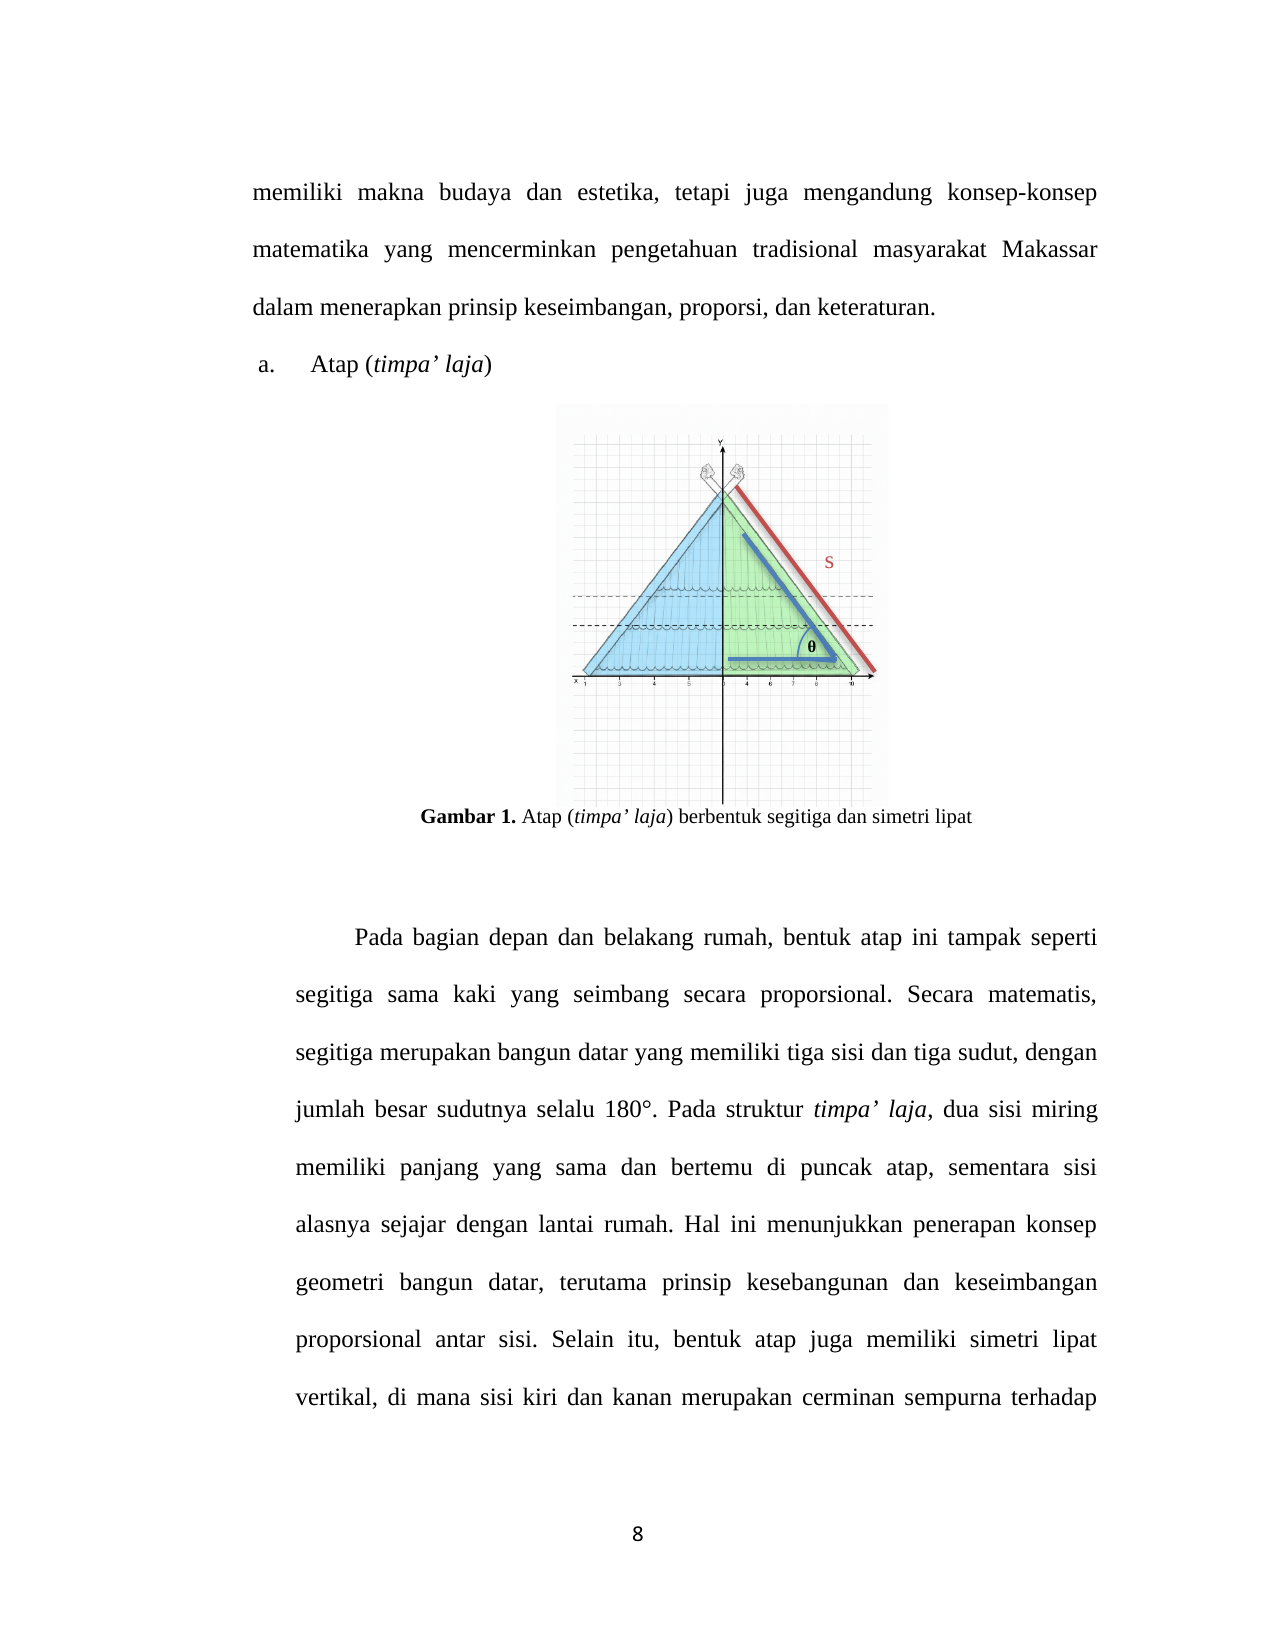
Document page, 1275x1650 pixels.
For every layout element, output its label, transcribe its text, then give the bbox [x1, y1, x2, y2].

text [252, 177, 1098, 321]
picture [556, 404, 889, 807]
list Atap (timpa’ laja) [258, 349, 1098, 378]
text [295, 922, 1098, 1410]
